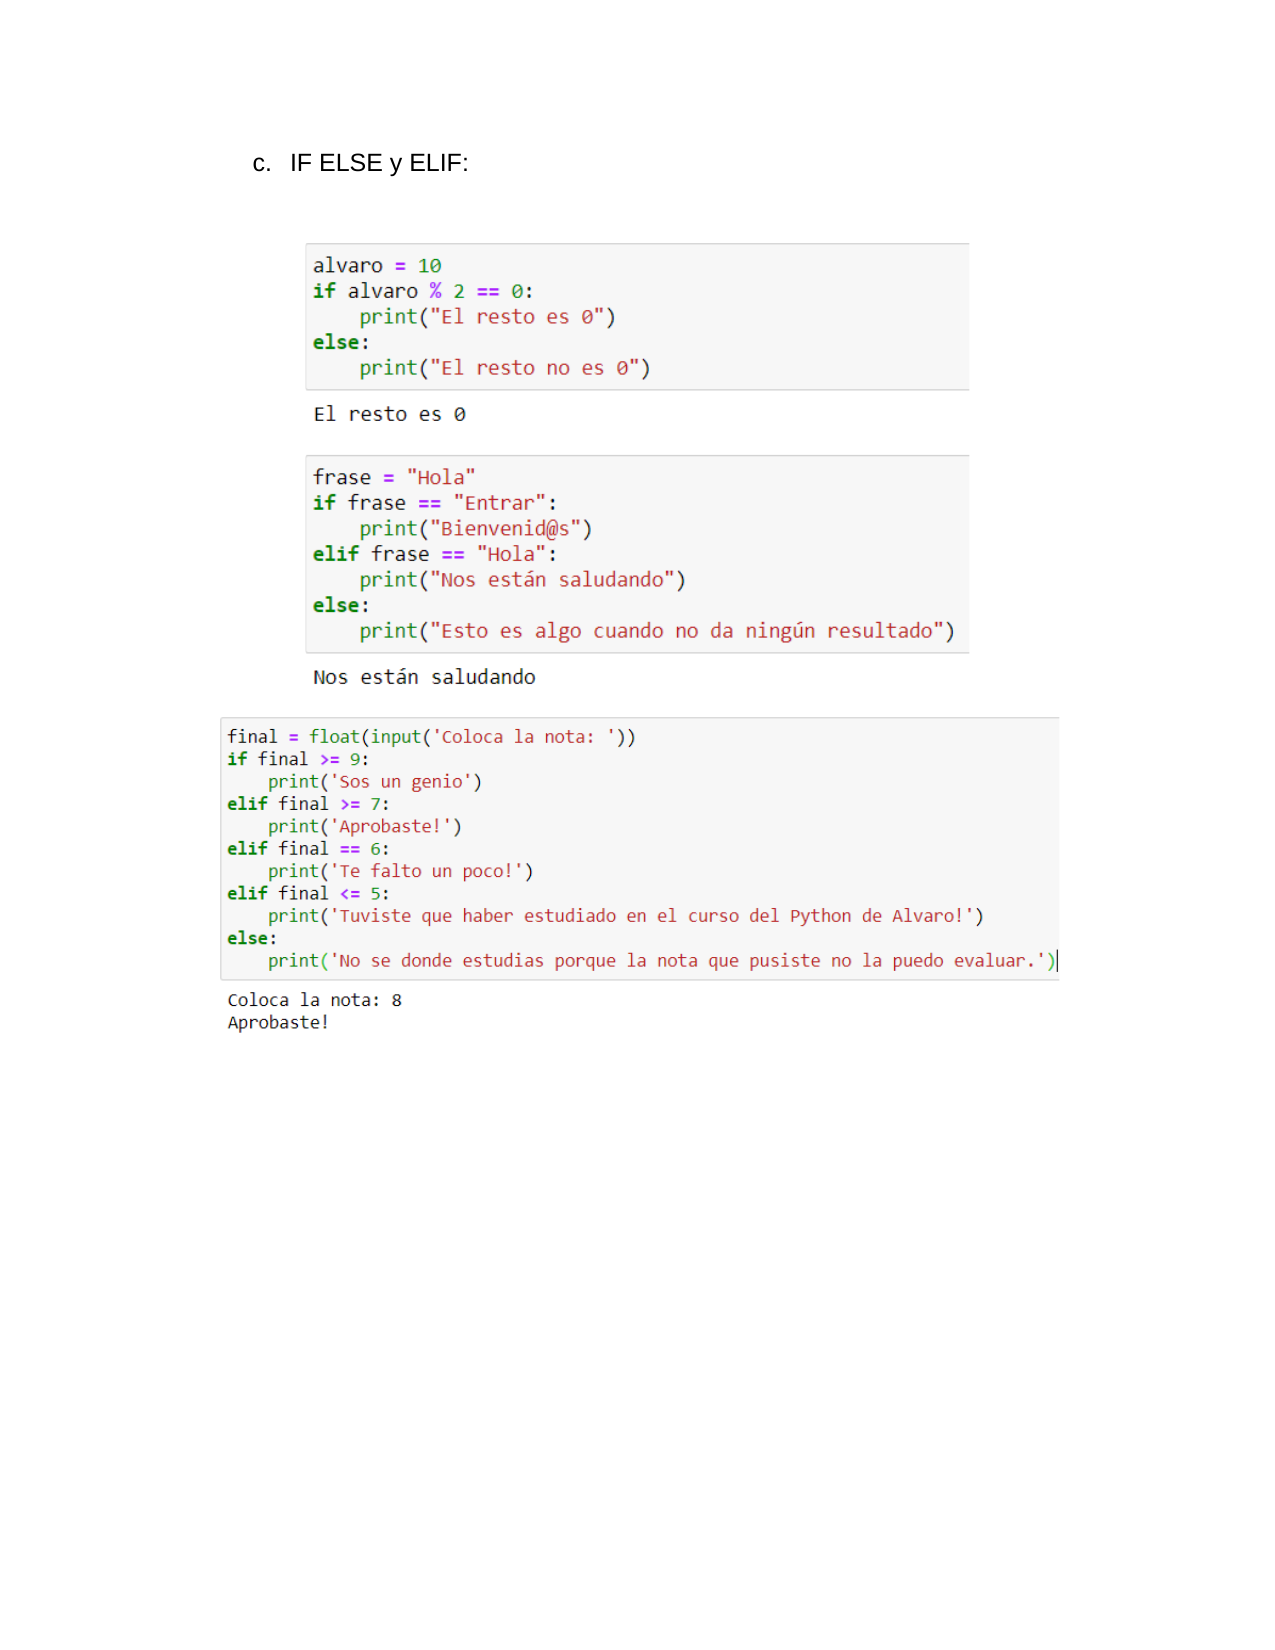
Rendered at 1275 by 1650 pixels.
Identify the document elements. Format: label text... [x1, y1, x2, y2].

list IF ELSE y ELIF: [252, 148, 1098, 176]
picture [305, 243, 970, 695]
picture [215, 713, 1060, 1037]
